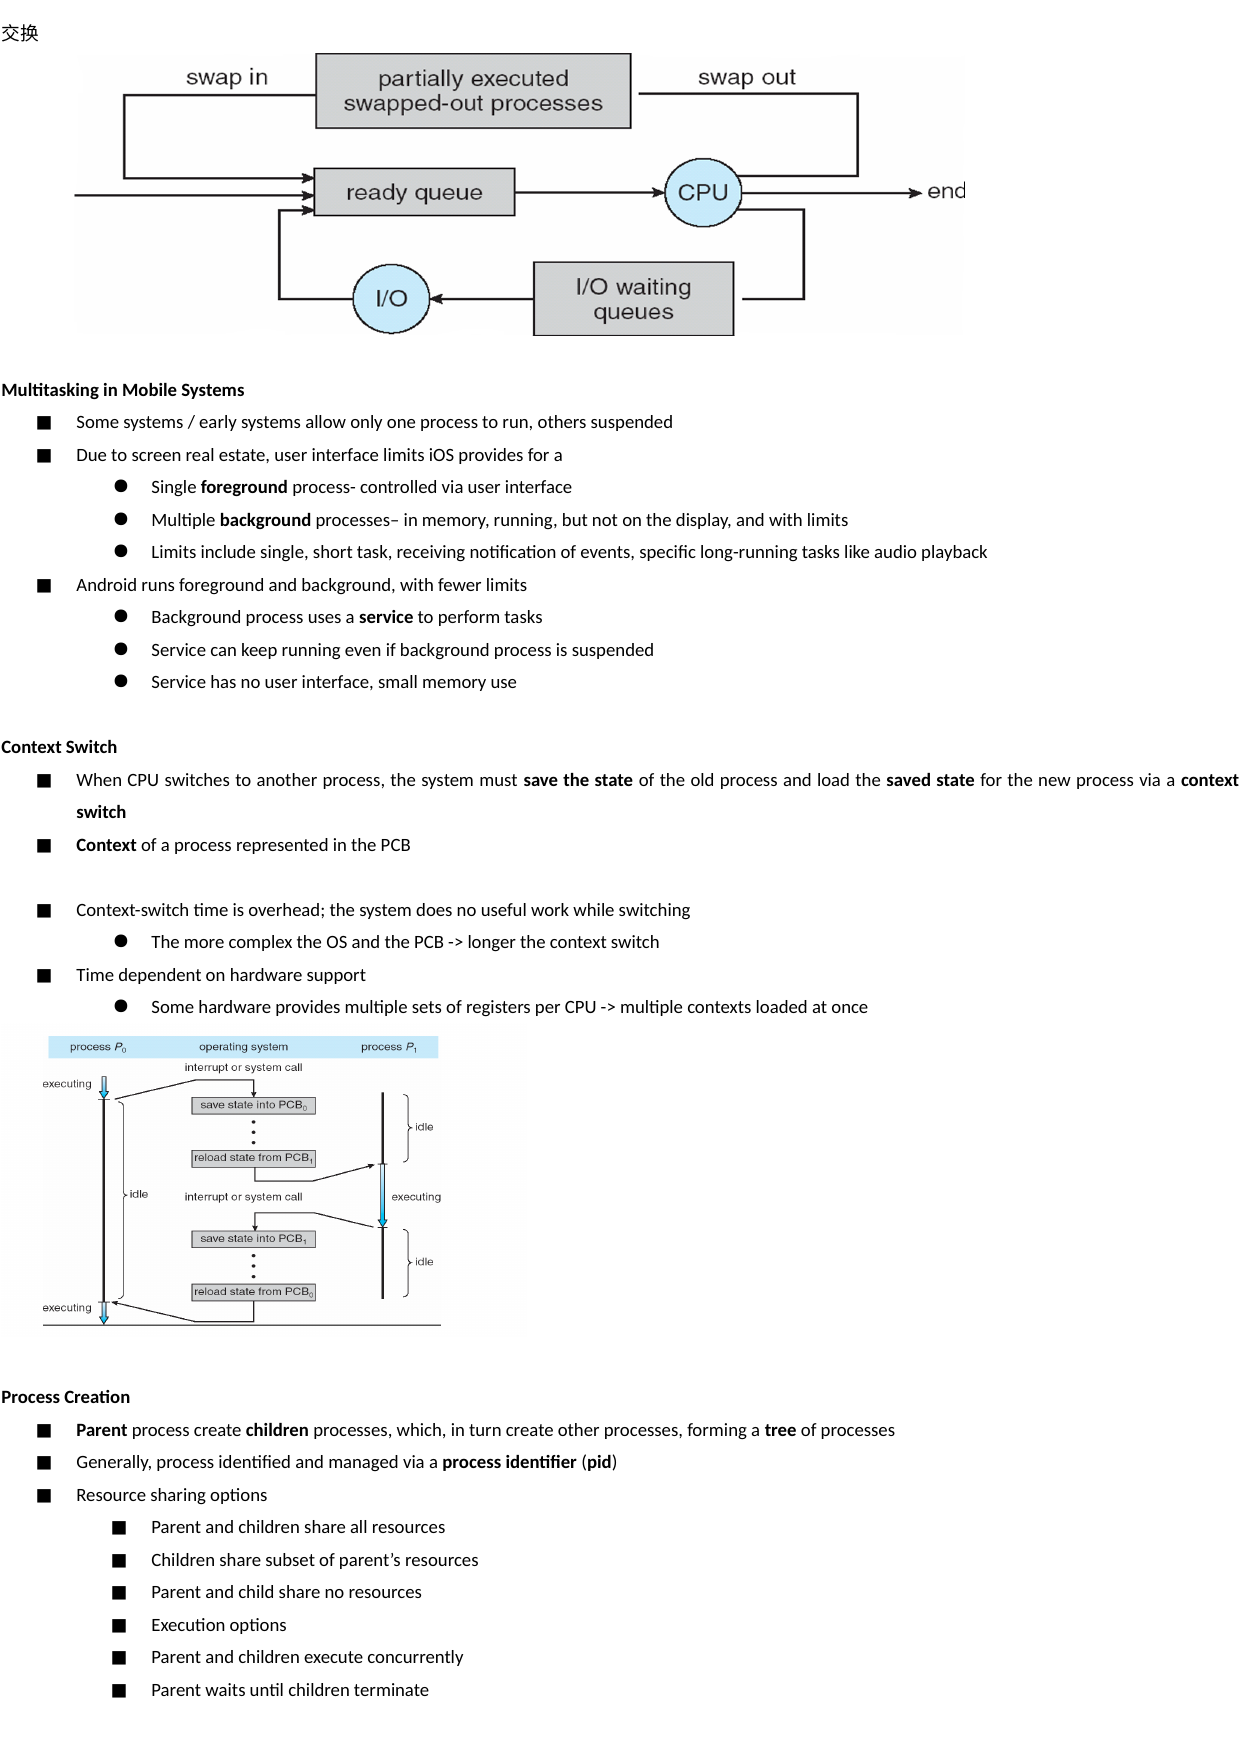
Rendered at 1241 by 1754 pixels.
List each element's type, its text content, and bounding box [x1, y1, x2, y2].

text 交换 [1, 16, 1239, 48]
list Service can keep running even if background process is suspended [114, 633, 1239, 666]
list Parent waits until children terminate [114, 1673, 1239, 1706]
list Context of a process represented in the PCB [39, 828, 1239, 861]
list Multiple background processes– in memory, running, but not on the display, and with limits [114, 503, 1239, 536]
list Generally, process identified and managed via a process identifier (pid) [39, 1446, 1239, 1478]
list The more complex the OS and the PCB -> longer the context switch [114, 926, 1239, 958]
list Execution options [114, 1608, 1239, 1641]
list Parent and child share no resources [114, 1576, 1239, 1608]
picture [69, 48, 970, 340]
list Due to screen real estate, user interface limits iOS provides for a [39, 438, 1239, 471]
list Background process uses a service to perform tasks [114, 601, 1239, 633]
list Some hardware provides multiple sets of registers per CPU -> multiple contexts loaded at once [114, 991, 1239, 1023]
list Single foreground process- controlled via user interface [114, 471, 1239, 503]
list Children share subset of parent’s resources [114, 1543, 1239, 1576]
list Android runs foreground and background, with fewer limits [39, 568, 1239, 601]
list Parent and children share all resources [114, 1511, 1239, 1543]
list When CPU switches to another process, the system must save the state of the old process and load the saved state for the new process via a context switch [39, 763, 1239, 828]
list Some systems / early systems allow only one process to run, others suspended [39, 406, 1239, 438]
list Resource sharing options [39, 1478, 1239, 1511]
text Context Switch [1, 731, 1239, 763]
list Parent and children execute concurrently [114, 1641, 1239, 1673]
list Parent process create children processes, which, in turn create other processes, forming a tree of processes [39, 1413, 1239, 1446]
picture [1, 1023, 527, 1337]
list Limits include single, short task, receiving notification of events, specific long-running tasks like audio playback [114, 536, 1239, 568]
list Time dependent on hardware support [39, 958, 1239, 991]
text Process Creation [1, 1381, 1239, 1413]
text Multitasking in Mobile Systems [1, 373, 1239, 406]
list Service has no user interface, small memory use [114, 666, 1239, 698]
list Context-switch time is overhead; the system does no useful work while switching [39, 893, 1239, 926]
